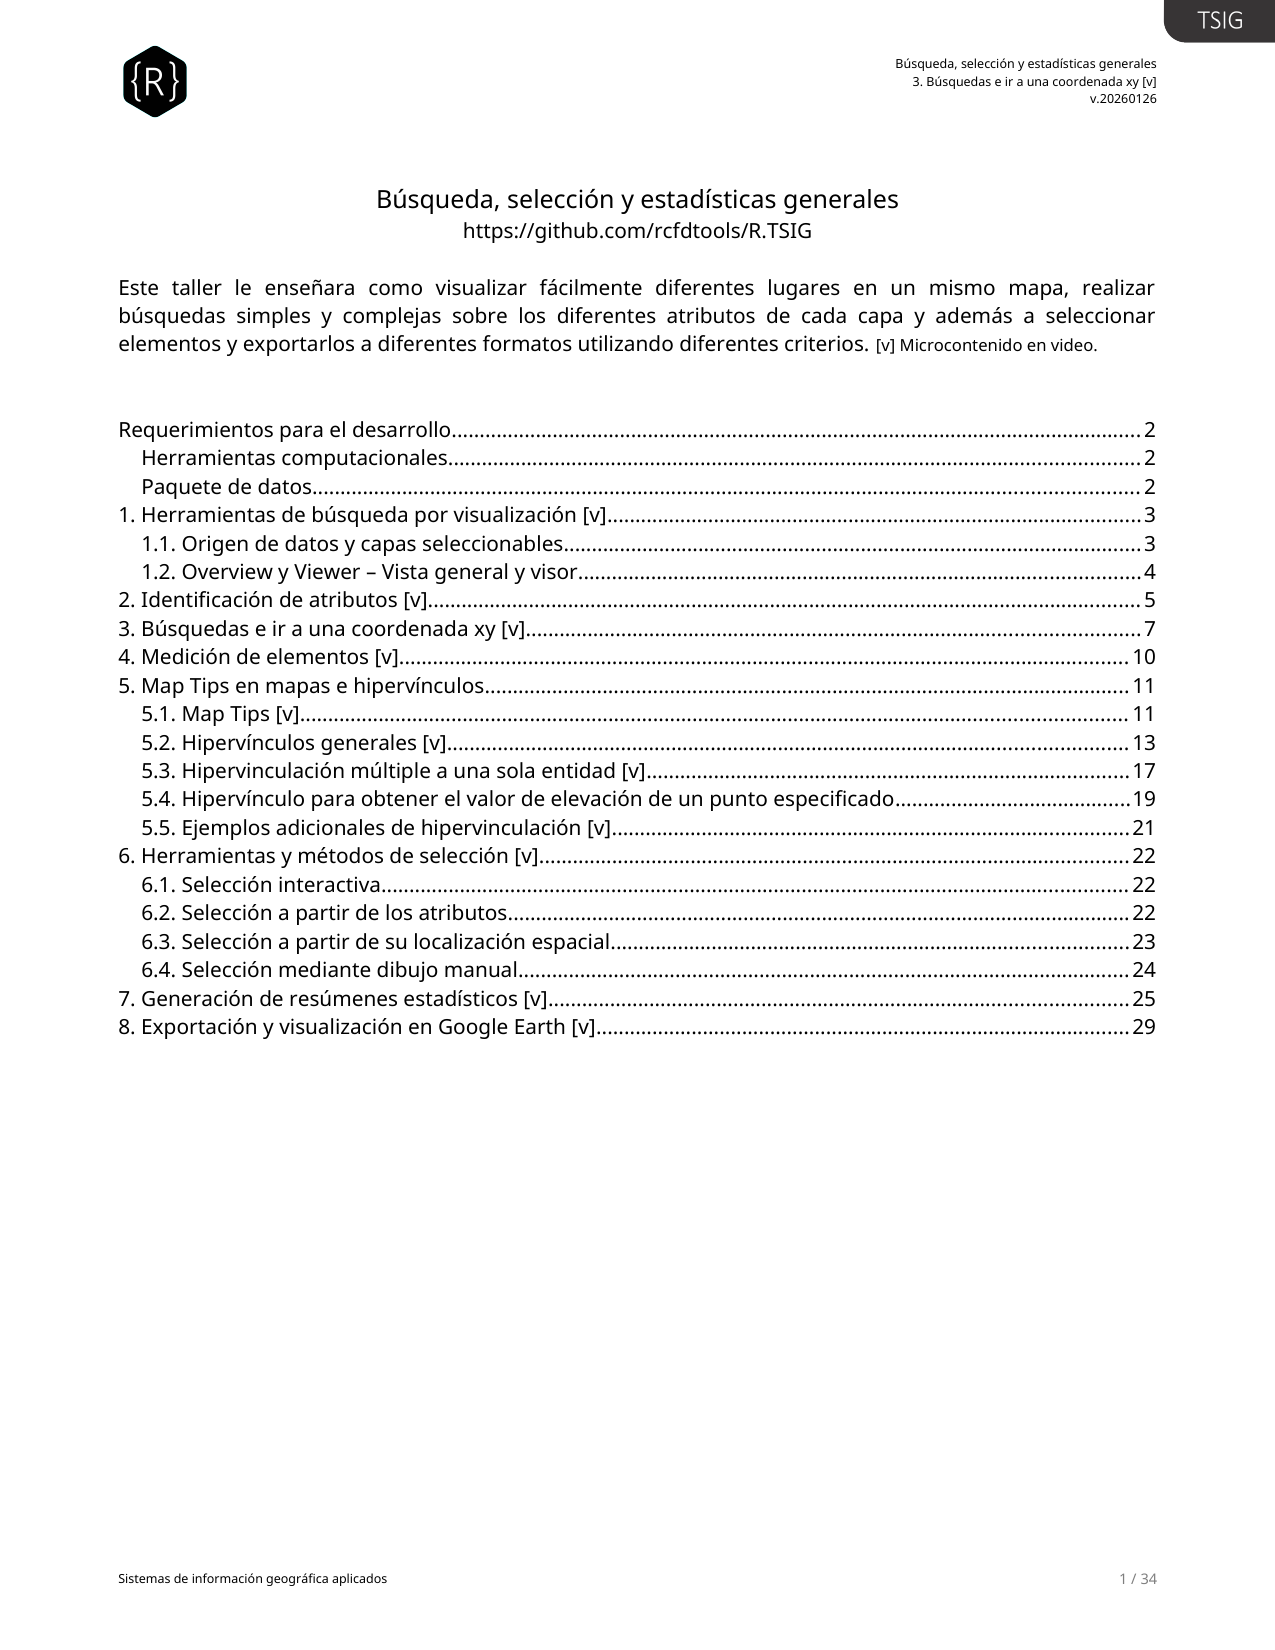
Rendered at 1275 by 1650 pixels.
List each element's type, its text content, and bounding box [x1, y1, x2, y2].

text 1.2. Overview y Viewer – Vista general y visor 4 [578, 557, 1157, 586]
text 6. Herramientas y métodos de selección [v] 22 [118, 841, 1157, 870]
text 6.2. Selección a partir de los atributos 22 [141, 898, 1157, 927]
text 8. Exportación y visualización en Google Earth [v] 29 [118, 1012, 1157, 1041]
text 5.2. Hipervínculos generales [v] 13 [141, 728, 1157, 756]
text 2. Identificación de atributos [v] 5 [118, 586, 1157, 614]
text Requerimientos para el desarrollo 2 [118, 415, 1157, 443]
picture [118, 44, 192, 119]
text 6.3. Selección a partir de su localización espacial 23 [141, 927, 1157, 955]
text 6.4. Selección mediante dibujo manual 24 [141, 955, 1157, 984]
text Este taller le enseñara como visualizar fácilmente diferentes lugares en un mismo mapa, realizar búsquedas simples y complejas sobre los diferentes atributos de cada capa y además a seleccionar elementos y exportarlos a diferentes formatos utilizando diferentes criterios. [v] Microcontenido en video. [118, 329, 1157, 358]
text Paquete de datos 2 [141, 472, 1157, 500]
text 6.1. Selección interactiva 22 [141, 870, 1157, 898]
text 1. Herramientas de búsqueda por visualización [v] 3 [118, 500, 1157, 529]
text 1.1. Origen de datos y capas seleccionables 3 [563, 529, 1157, 557]
text 4. Medición de elementos [v] 10 [118, 642, 1157, 671]
text Herramientas computacionales 2 [141, 443, 1157, 472]
text 5. Map Tips en mapas e hipervínculos 11 [118, 671, 1157, 699]
text 5.5. Ejemplos adicionales de hipervinculación [v] 21 [612, 813, 1157, 841]
text 5.3. Hipervinculación múltiple a una sola entidad [v] 17 [646, 756, 1157, 784]
text 5.4. Hipervínculo para obtener el valor de elevación de un punto especificado 19 [141, 784, 1157, 813]
text 7. Generación de resúmenes estadísticos [v] 25 [118, 984, 1157, 1012]
text Búsqueda, selección y estadísticas generales [118, 182, 1157, 216]
text 5.1. Map Tips [v] 11 [141, 699, 1157, 728]
text https://github.com/rcfdtools/R.TSIG [118, 216, 1157, 244]
text 3. Búsquedas e ir a una coordenada xy [v] 7 [118, 614, 1157, 642]
picture [1163, 0, 1275, 43]
